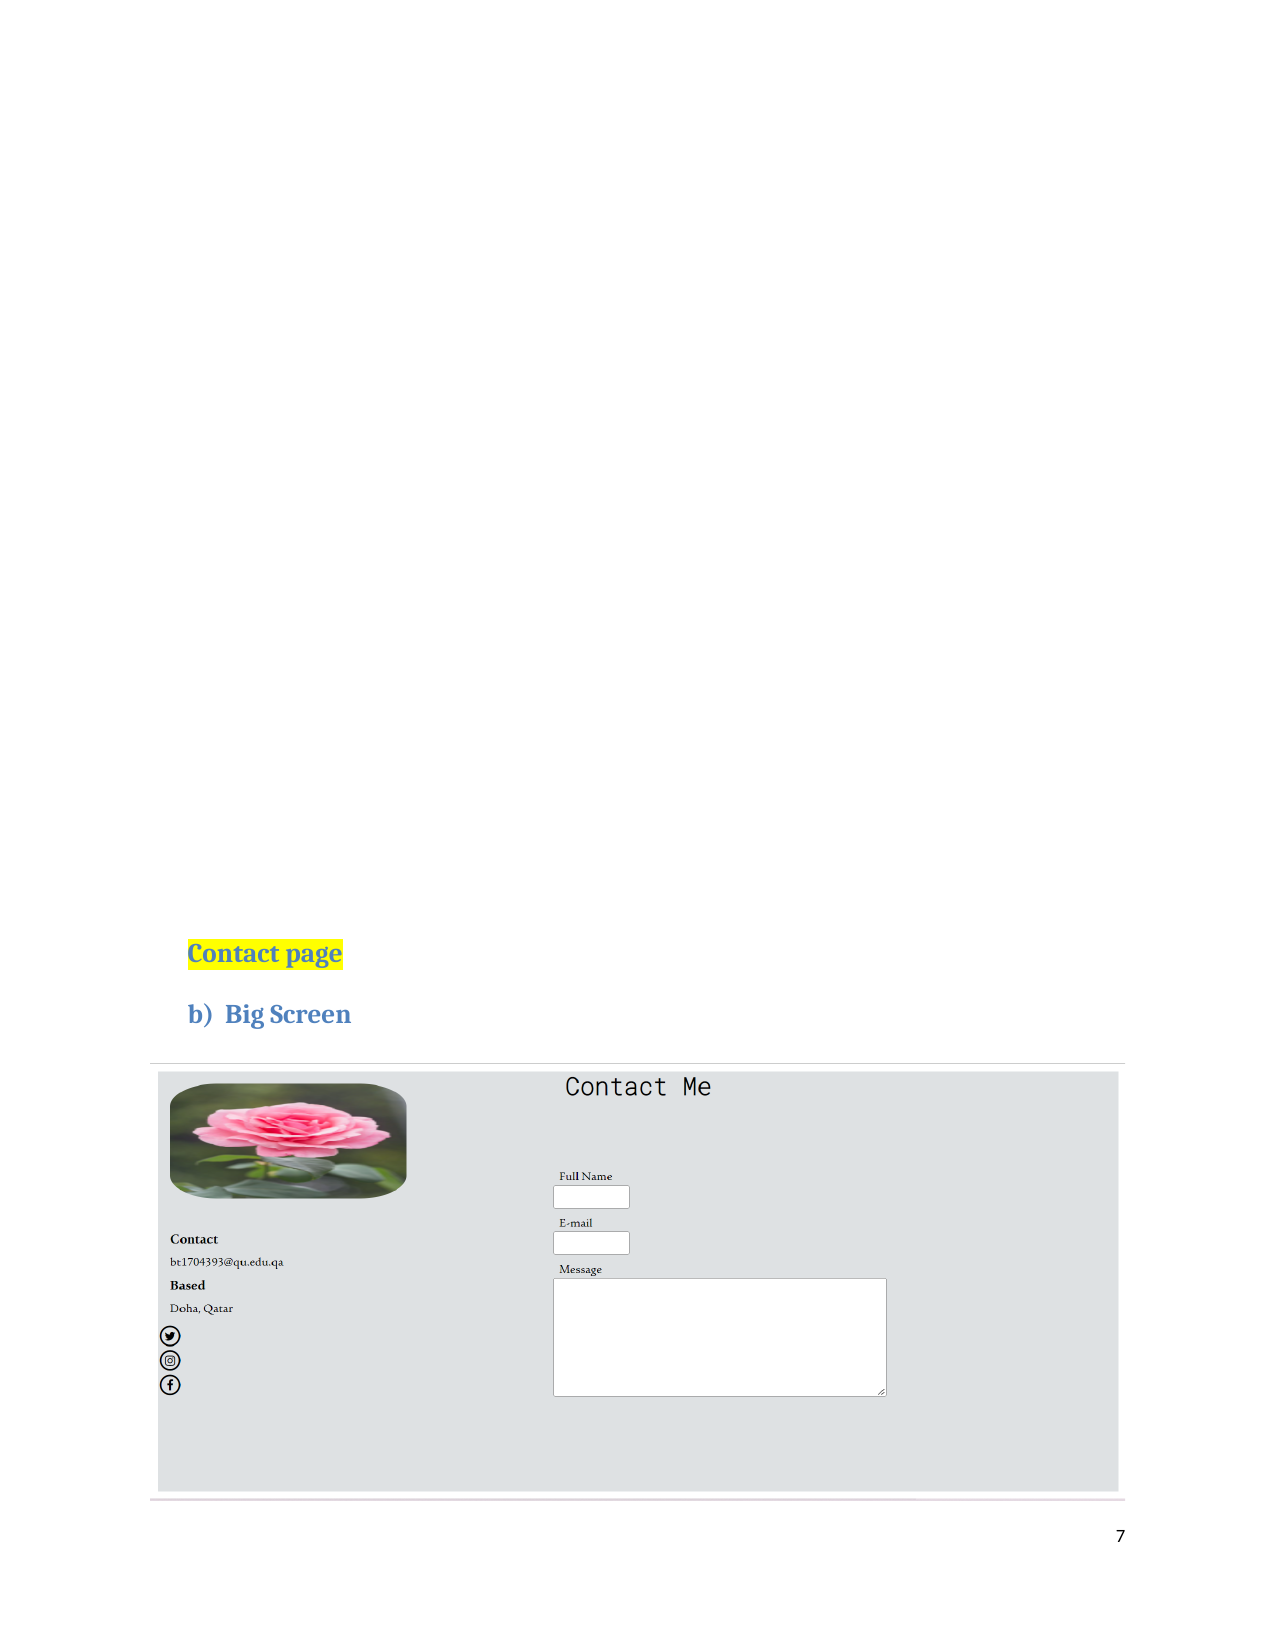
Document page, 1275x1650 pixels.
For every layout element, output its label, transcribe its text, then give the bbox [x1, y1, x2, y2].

picture [150, 1060, 1125, 1501]
subtitle Big Screen [187, 999, 1125, 1030]
subtitle Contact page [187, 938, 1125, 970]
